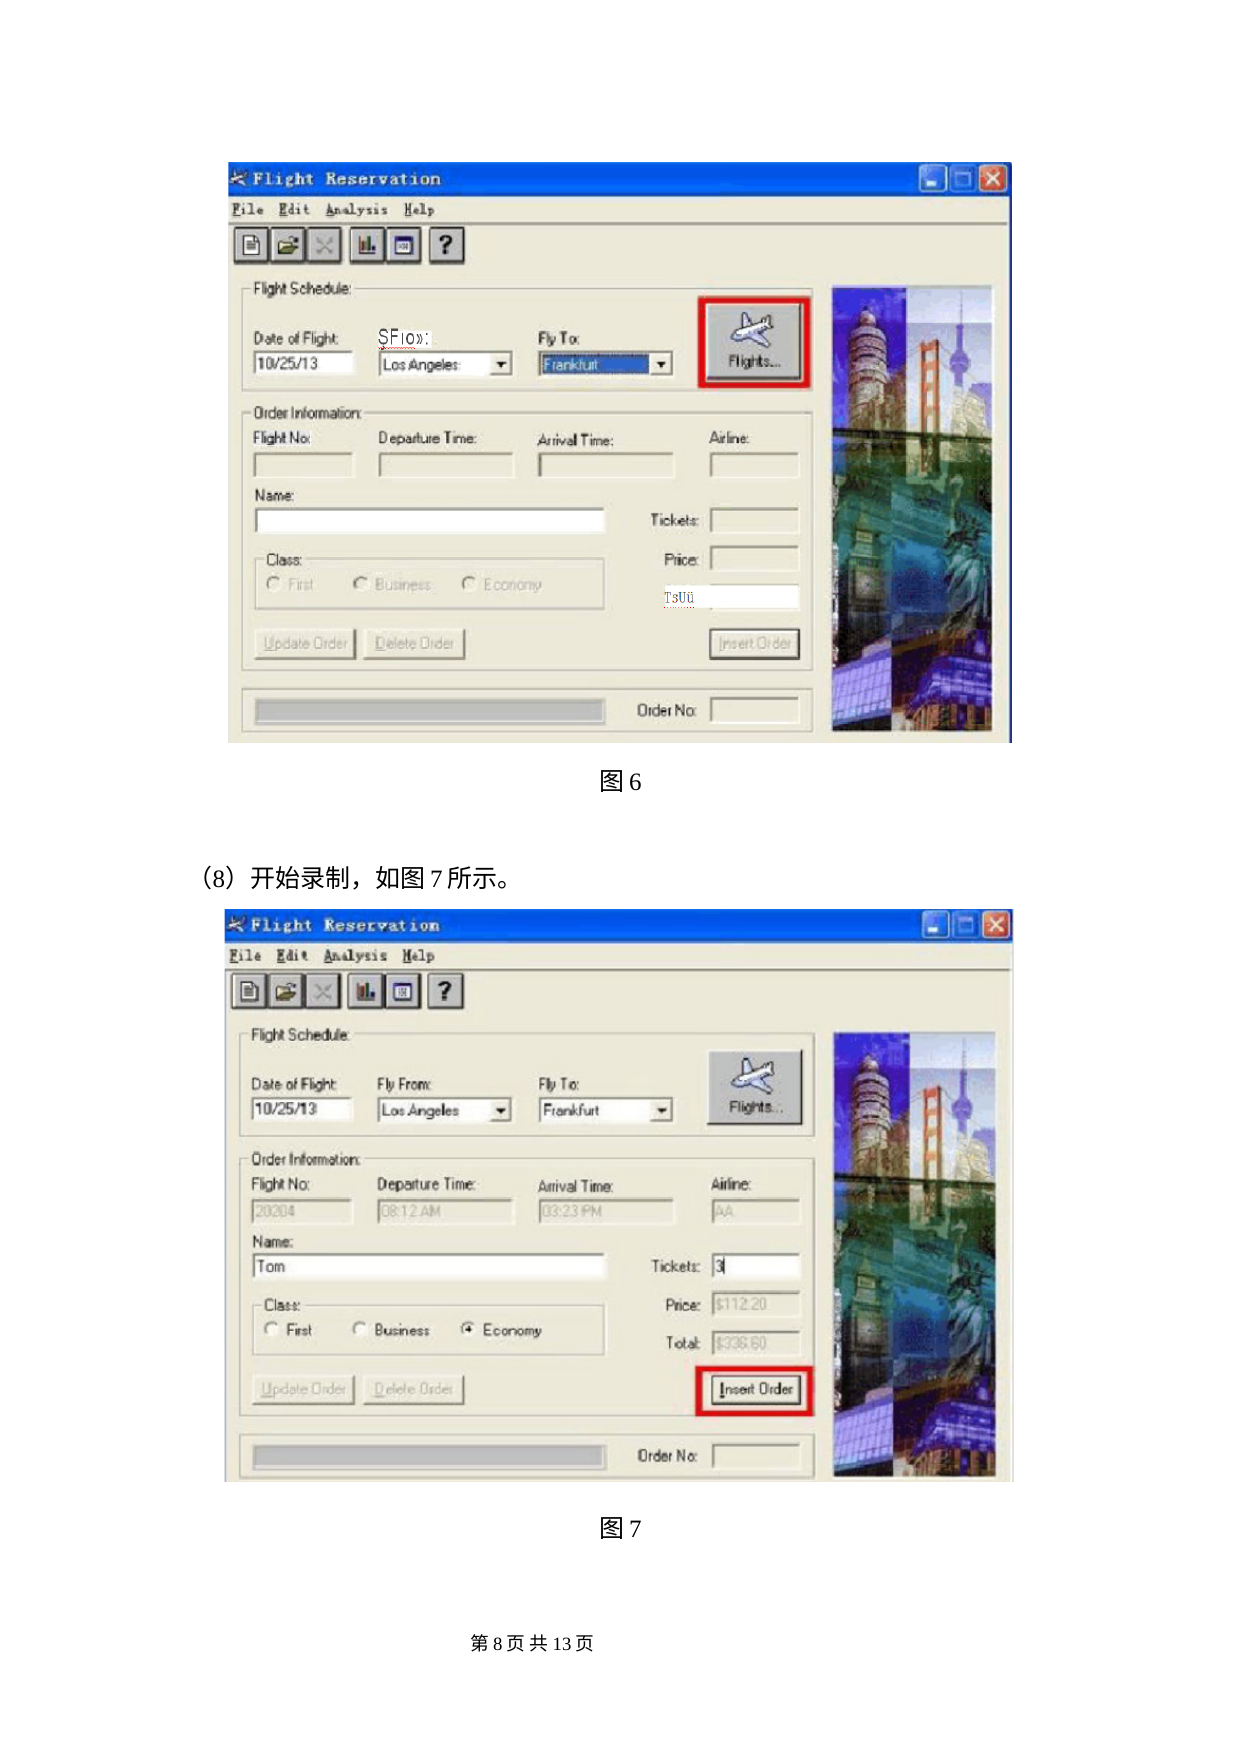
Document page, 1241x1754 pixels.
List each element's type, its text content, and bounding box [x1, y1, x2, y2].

text 图6 [187, 747, 1053, 812]
picture [224, 909, 1016, 1482]
text 图7 [187, 1494, 1053, 1559]
picture [228, 162, 1012, 743]
list 开始录制，如图7所示。 [187, 844, 1053, 909]
